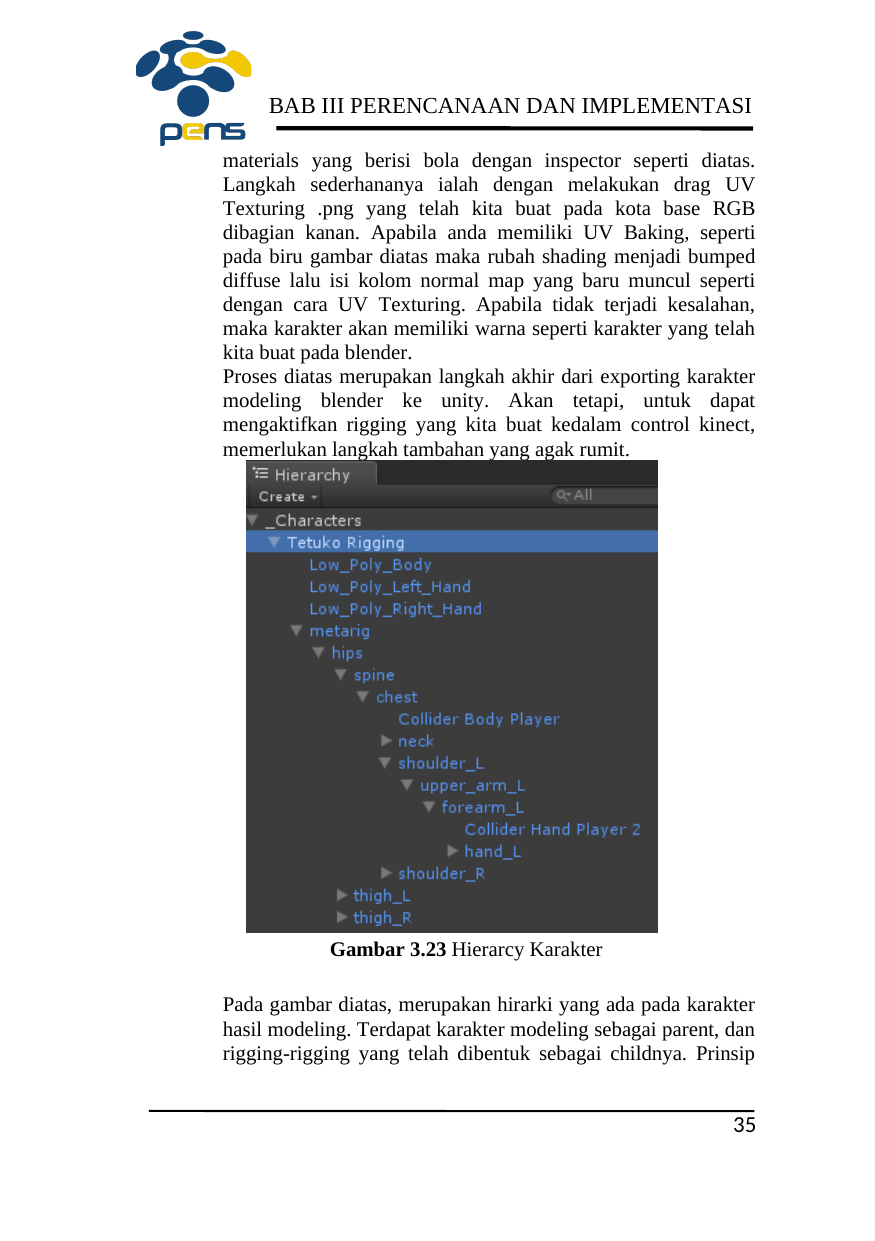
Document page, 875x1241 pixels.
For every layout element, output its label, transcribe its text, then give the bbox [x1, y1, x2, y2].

list Proses diatas merupakan langkah akhir dari exporting karakter modeling blender ke unity. Akan tetapi, untuk dapat mengaktifkan rigging yang kita buat kedalam control kinect, memerlukan langkah tambahan yang agak rumit. [223, 364, 756, 461]
picture [246, 460, 658, 933]
picture [136, 31, 252, 146]
text Hierarcy Karakter [176, 937, 756, 961]
